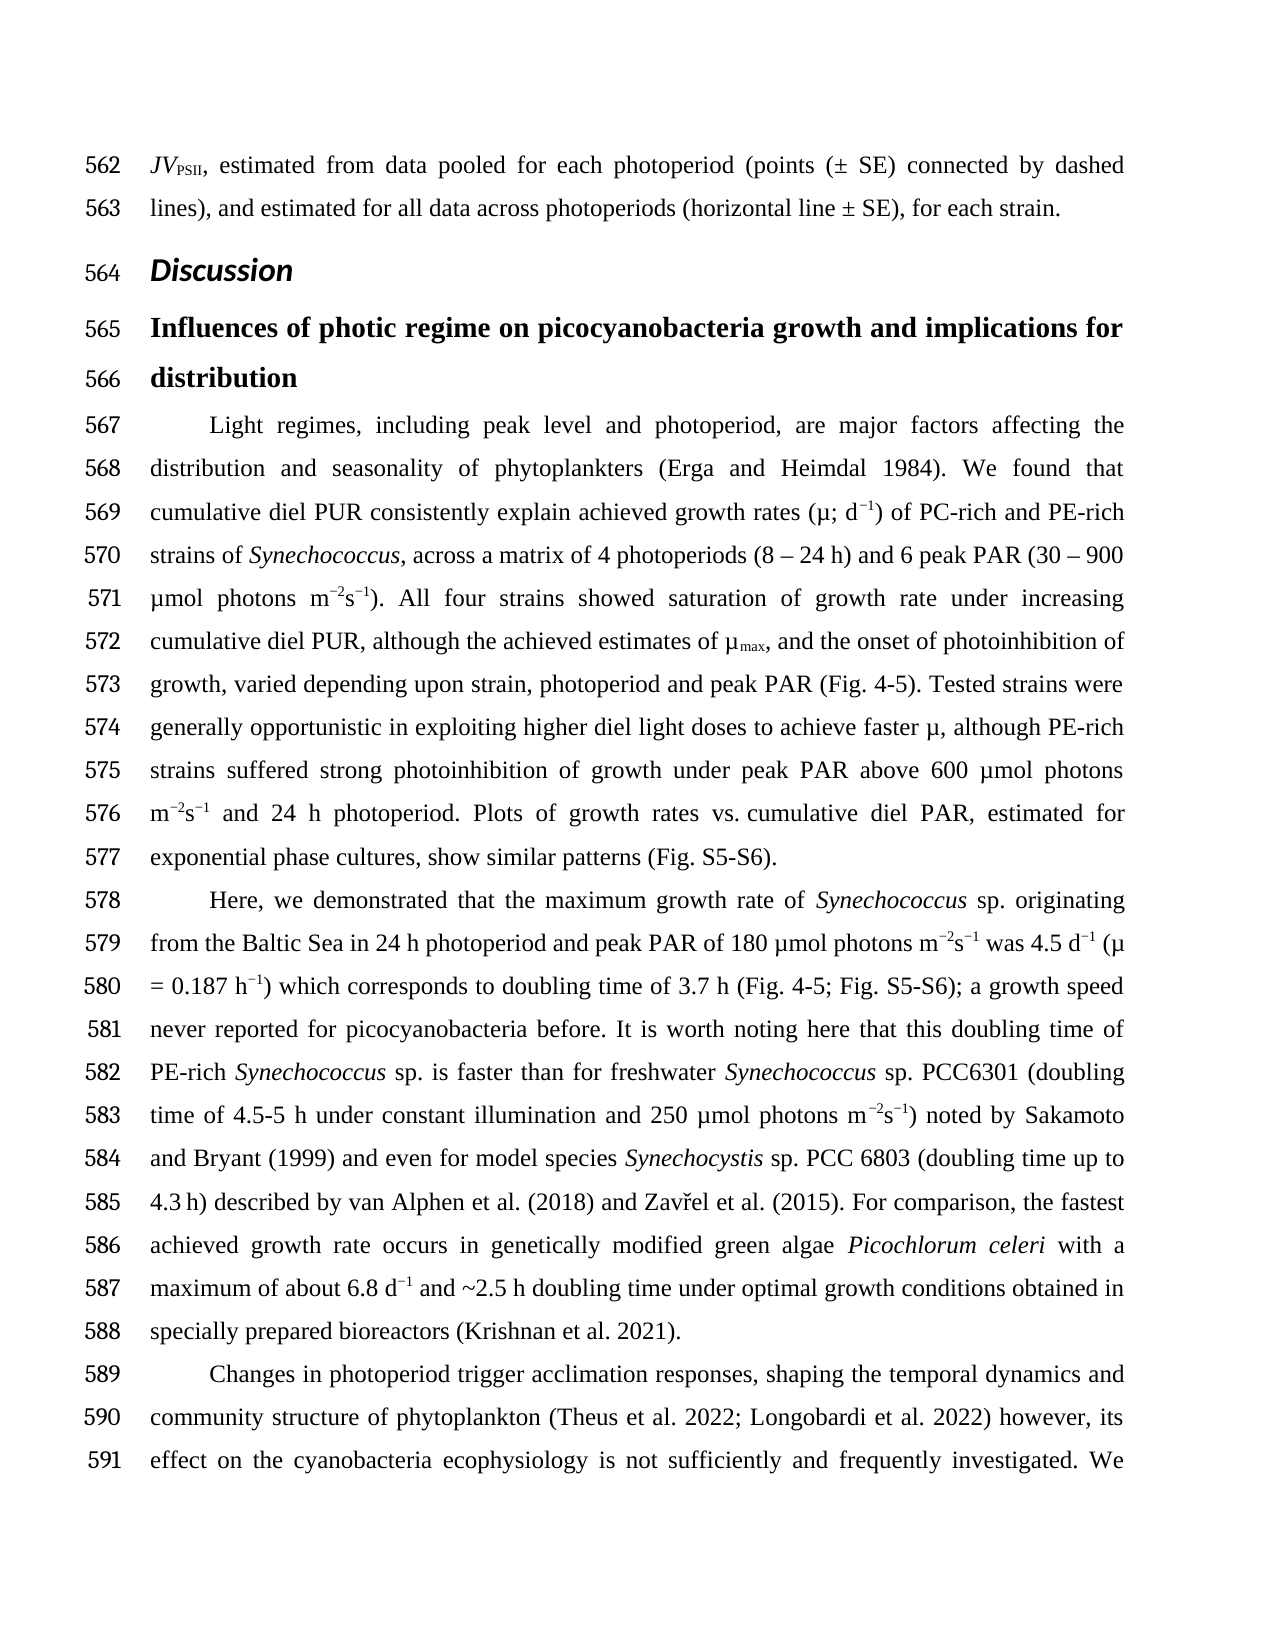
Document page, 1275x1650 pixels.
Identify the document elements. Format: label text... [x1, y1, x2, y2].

text Here, we demonstrated that the maximum growth rate of Synechococcus sp. originating from the Baltic Sea in 24 h photoperiod and peak PAR of 180 µmol photons m−2s−1 was 4.5 d−1 (µ = 0.187 h−1) which corresponds to doubling time of 3.7 h (Fig. 4-5; Fig. S5-S6); a growth speed never reported for picocyanobacteria before. It is worth noting here that this doubling time of PE-rich Synechococcus sp. is faster than for freshwater Synechococcus sp. PCC6301 (doubling time of 4.5-5 h under constant illumination and 250 µmol photons m−2s−1) noted by Sakamoto and Bryant (1999) and even for model species Synechocystis sp. PCC 6803 (doubling time up to 4.3 h) described by van Alphen et al. (2018) and Zavřel et al. (2015). For comparison, the fastest achieved growth rate occurs in genetically modified green algae Picochlorum celeri with a maximum of about 6.8 d−1 and ~2.5 h doubling time under optimal growth conditions obtained in specially prepared bioreactors (Krishnan et al. 2021). [150, 885, 1125, 1345]
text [150, 150, 1125, 222]
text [150, 1359, 1125, 1474]
subtitle Discussion [150, 249, 1125, 289]
subtitle Influences of photic regime on picocyanobacteria growth and implications for distribution [150, 310, 1125, 394]
text Light regimes, including peak level and photoperiod, are major factors affecting the distribution and seasonality of phytoplankters (Erga and Heimdal 1984). We found that cumulative diel PUR consistently explain achieved growth rates (µ; d−1) of PC-rich and PE-rich strains of Synechococcus, across a matrix of 4 photoperiods (8 – 24 h) and 6 peak PAR (30 – 900 µmol photons m−2s−1). All four strains showed saturation of growth rate under increasing cumulative diel PUR, although the achieved estimates of µmax, and the onset of photoinhibition of growth, varied depending upon strain, photoperiod and peak PAR (Fig. 4-5). Tested strains were generally opportunistic in exploiting higher diel light doses to achieve faster µ, although PE-rich strains suffered strong photoinhibition of growth under peak PAR above 600 µmol photons m−2s−1 and 24 h photoperiod. Plots of growth rates vs. cumulative diel PAR, estimated for exponential phase cultures, show similar patterns (Fig. S5-S6). [150, 410, 1125, 870]
